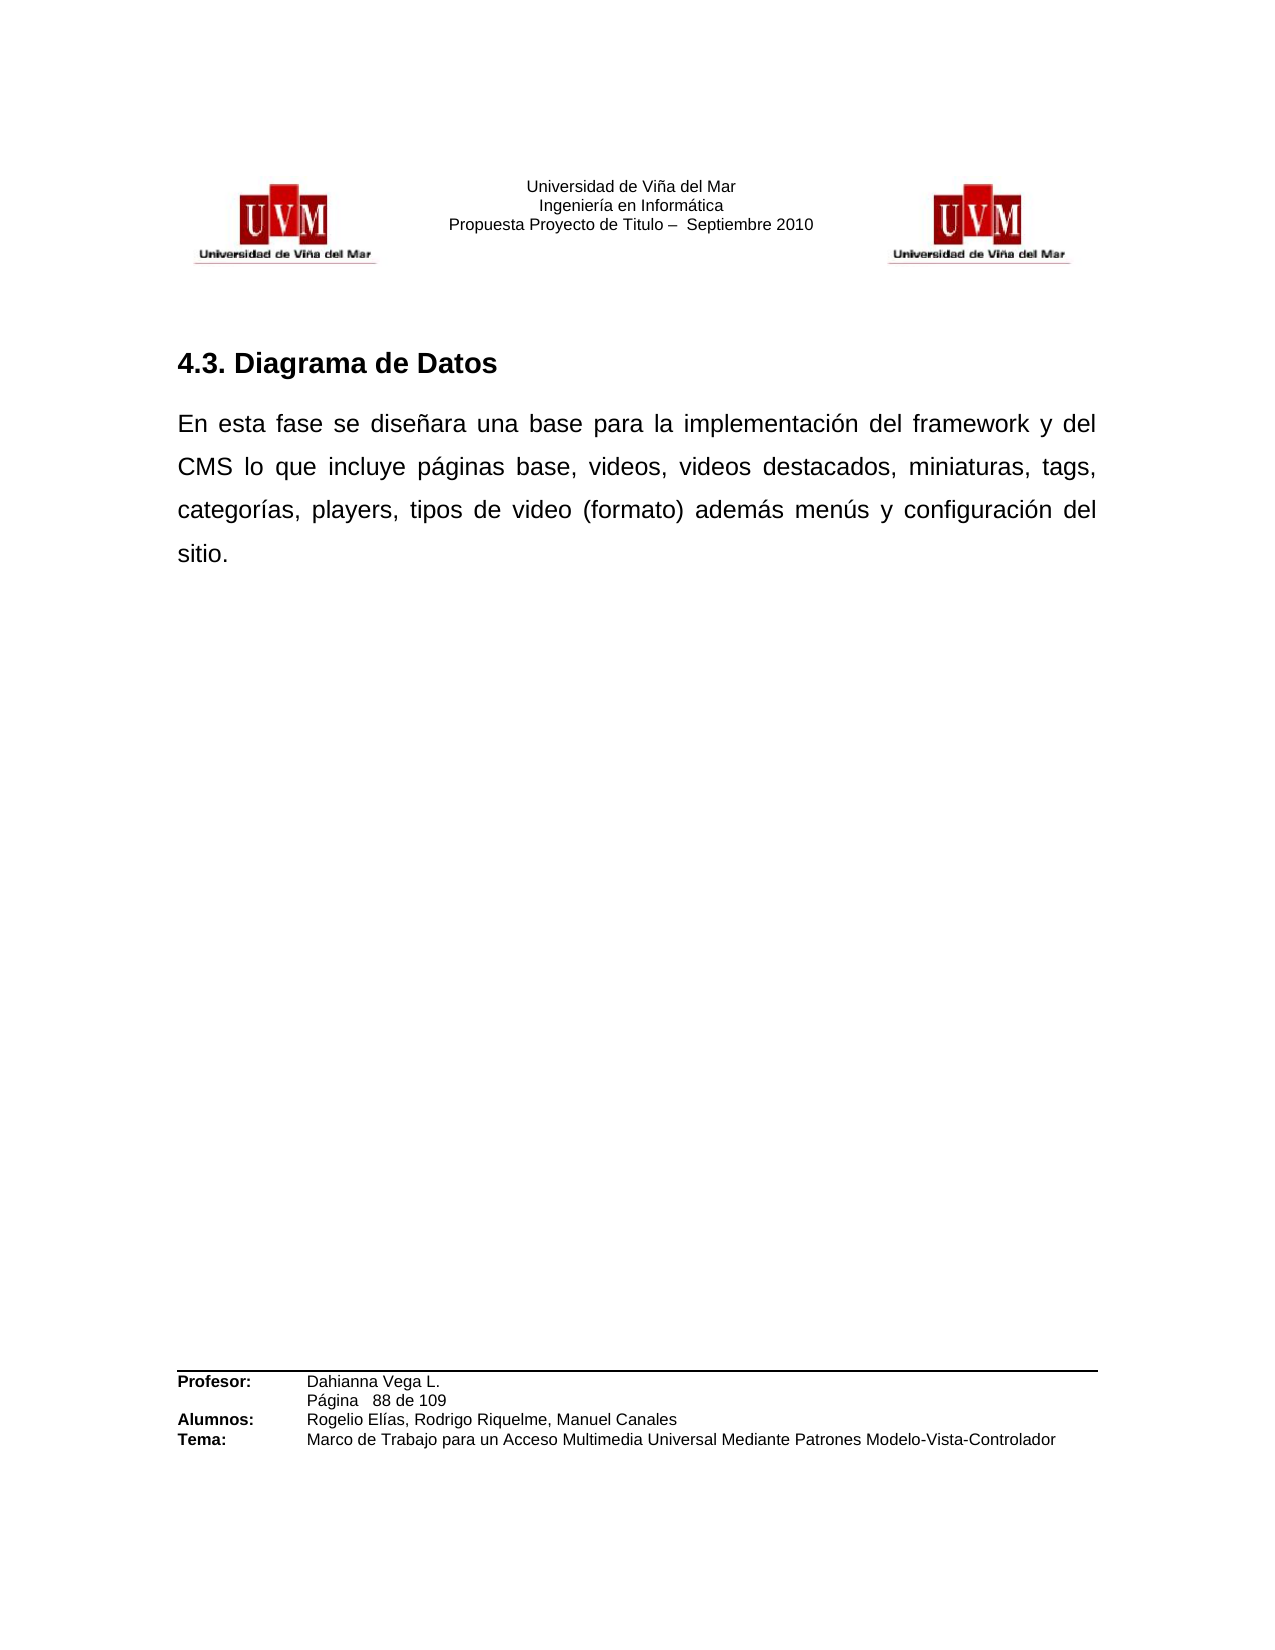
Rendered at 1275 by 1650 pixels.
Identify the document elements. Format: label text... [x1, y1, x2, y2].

subtitle 4.3. Diagrama de Datos [177, 346, 1098, 380]
picture [177, 176, 390, 267]
text En esta fase se diseñara una base para la implementación del framework y del CMS lo que incluye páginas base, videos, videos destacados, miniaturas, tags, categorías, players, tipos de video (formato) además menús y configuración del sitio. [177, 409, 1098, 567]
picture [871, 176, 1084, 267]
